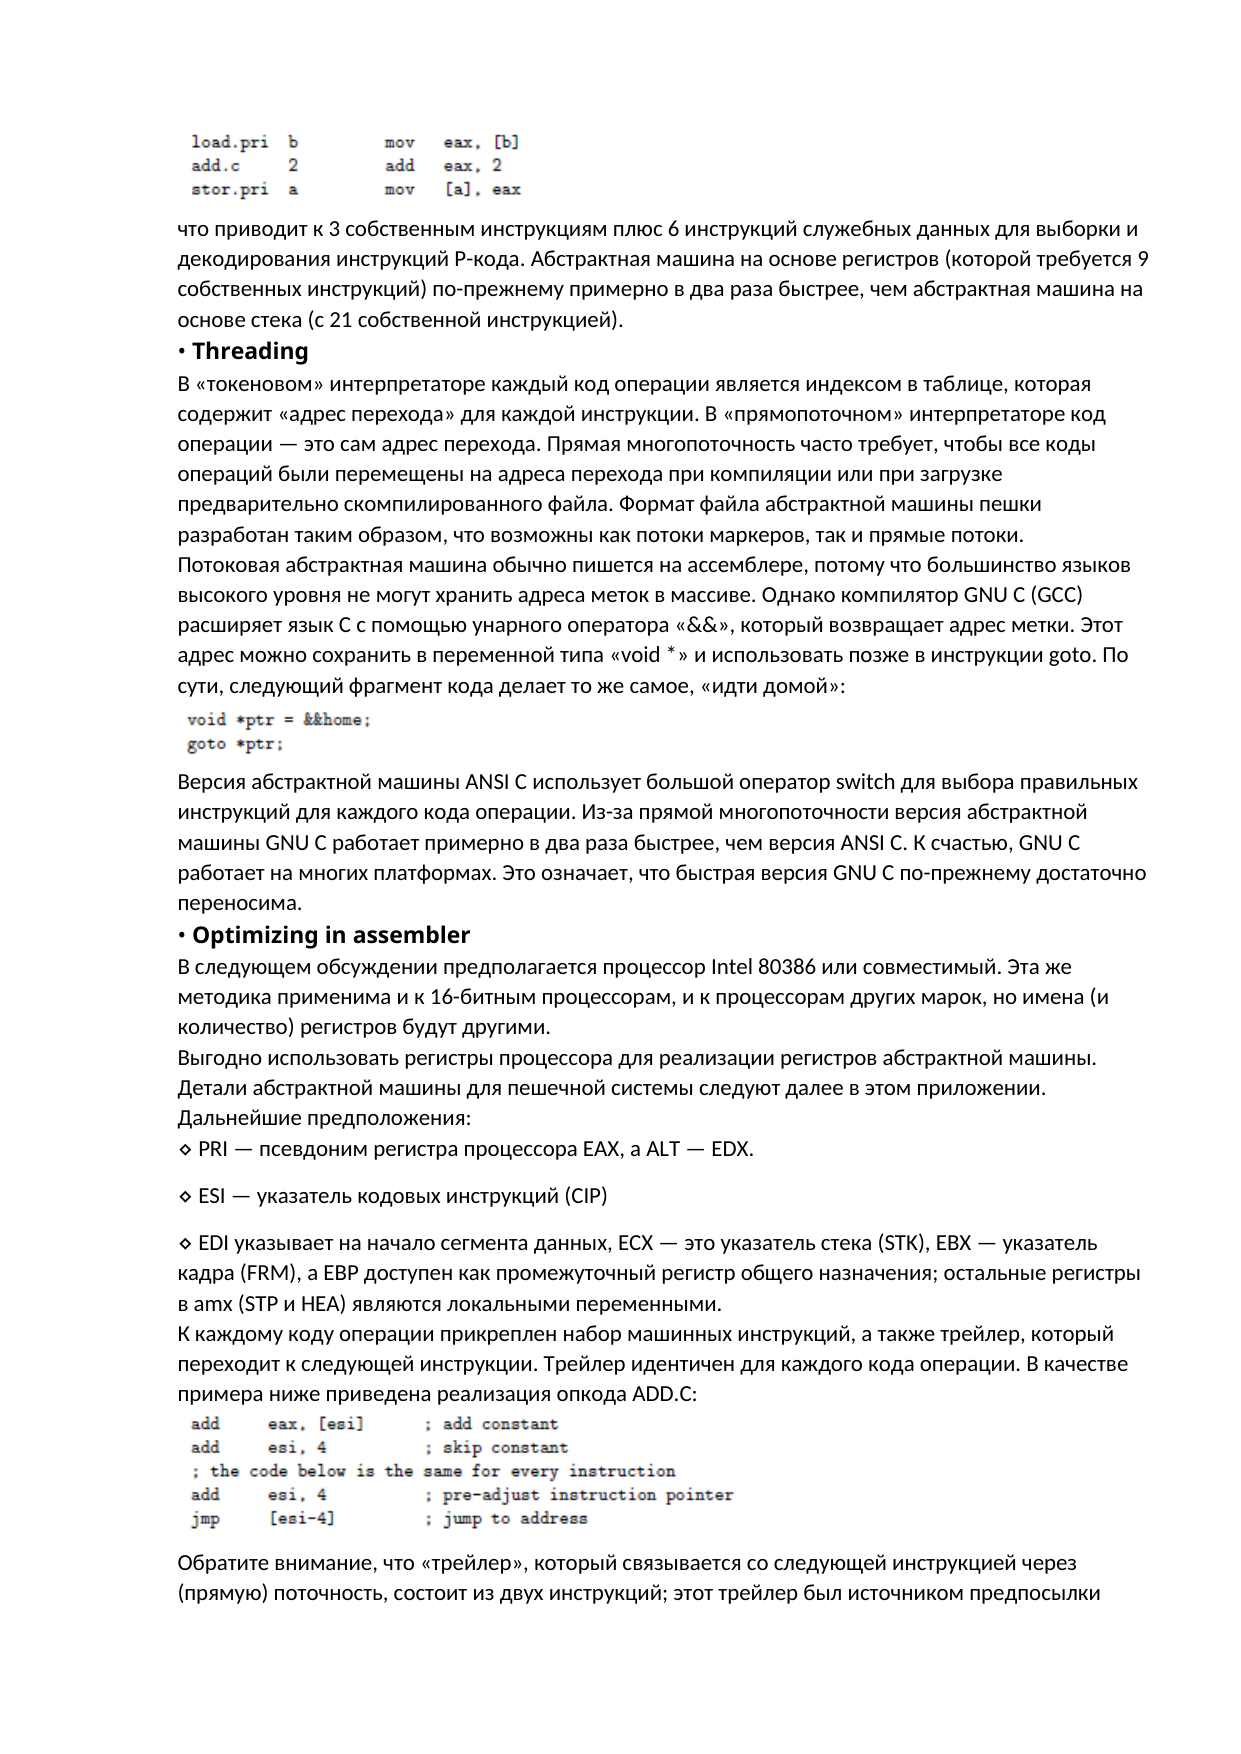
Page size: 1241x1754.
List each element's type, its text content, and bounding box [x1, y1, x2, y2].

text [177, 1228, 1152, 1606]
picture [177, 118, 546, 212]
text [177, 118, 1152, 1162]
text ⋄ ESI — указатель кодовых инструкций (CIP) [177, 1181, 1152, 1209]
picture [177, 701, 384, 765]
picture [177, 1409, 746, 1546]
